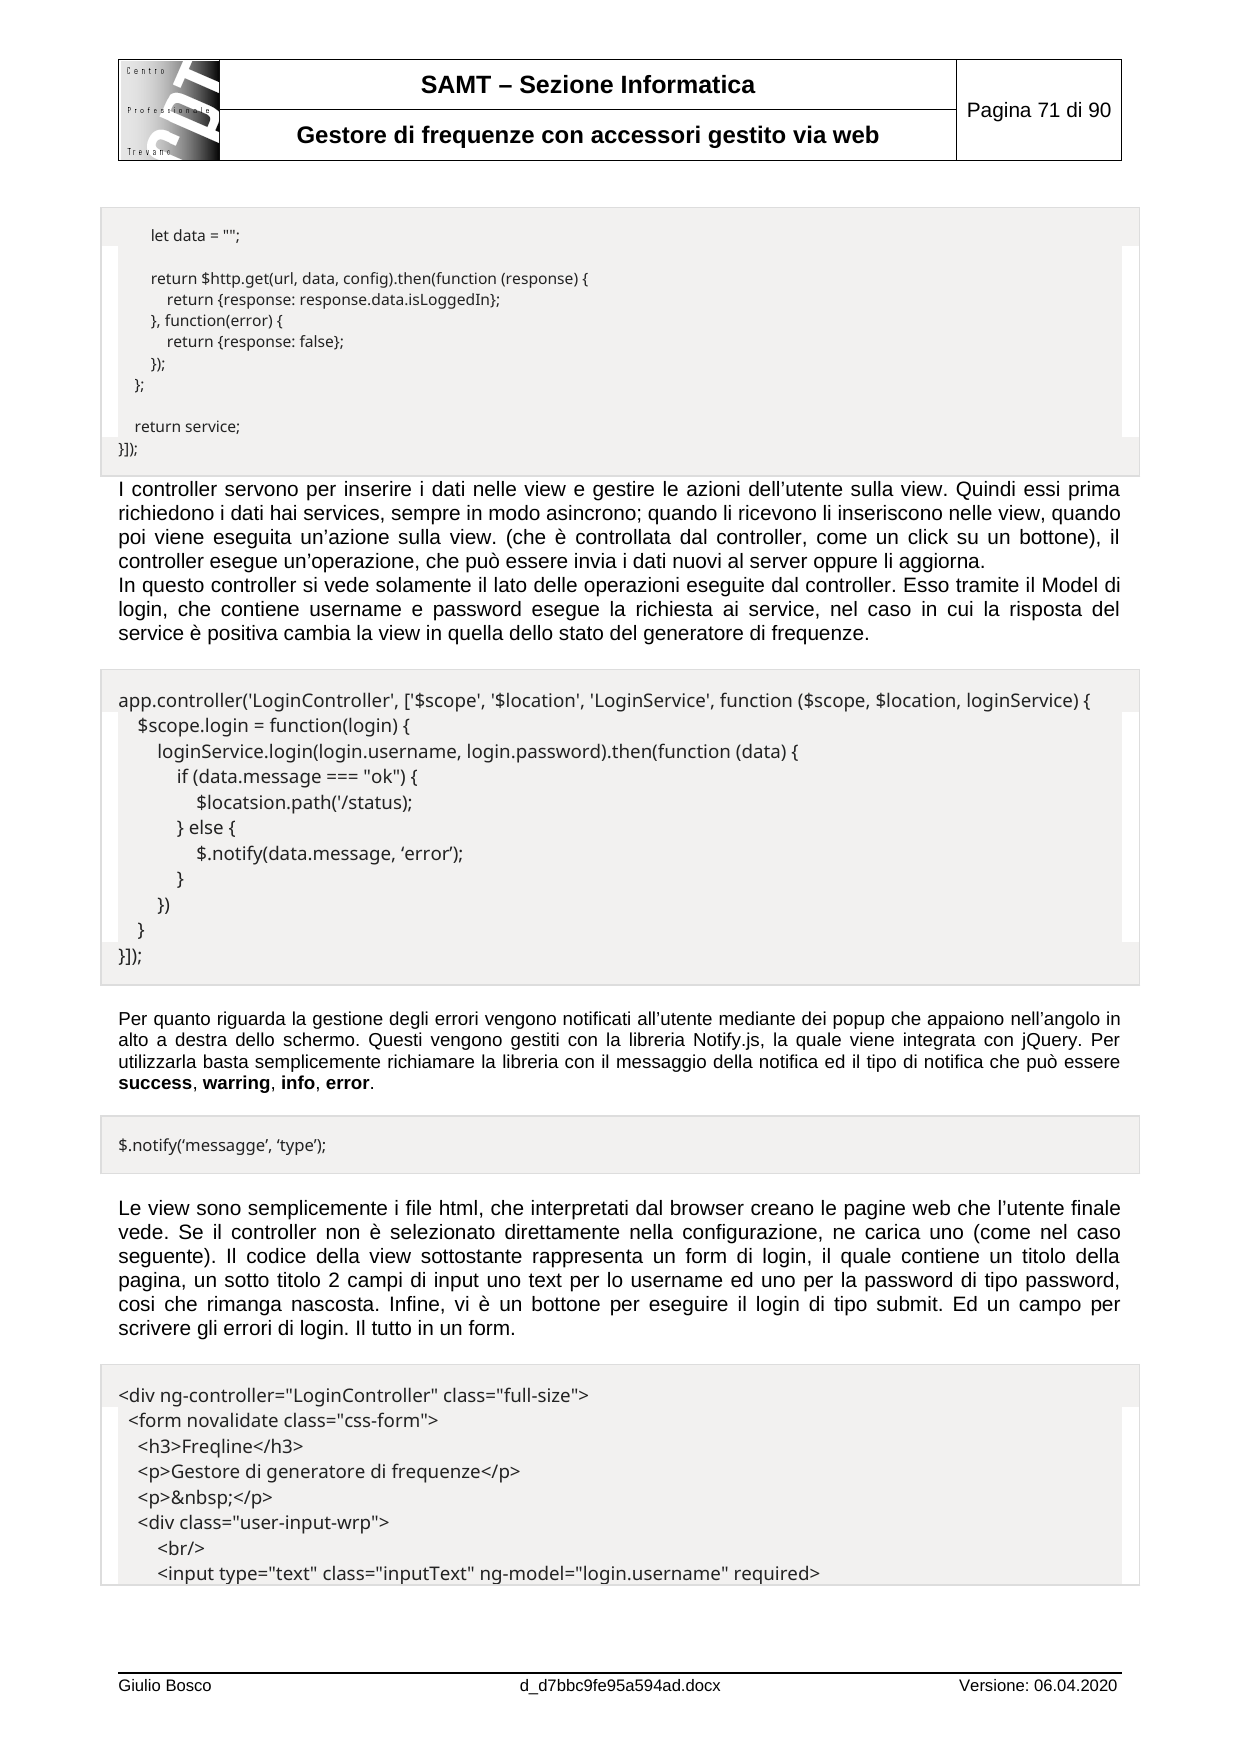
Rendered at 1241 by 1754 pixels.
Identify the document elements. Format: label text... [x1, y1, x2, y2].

text } [118, 866, 1122, 891]
text In questo controller si vede solamente il lato delle operazioni eseguite dal controller. Esso tramite il Model di login, che contiene username e password esegue la richiesta ai service, nel caso in cui la risposta del service è positiva cambia la view in quella dello stato del generatore di frequenze. [118, 573, 1122, 645]
text $.notify(data.message, ‘error’); [118, 840, 1122, 866]
text <p>Gestore di generatore di frequenze</p> [118, 1458, 1122, 1484]
text return {response: false}; [118, 331, 1122, 352]
text I controller servono per inserire i dati nelle view e gestire le azioni dell’utente sulla view. Quindi essi prima richiedono i dati hai services, sempre in modo asincrono; quando li ricevono li inseriscono nelle view, quando poi viene eseguita un’azione sulla view. (che è controllata dal controller, come un click su un bottone), il controller esegue un’operazione, che può essere invia i dati nuovi al server oppure li aggiorna. [118, 477, 1122, 573]
text <div ng-controller="LoginController" class="full-size"> [102, 1365, 1139, 1407]
text <div class="user-input-wrp"> [118, 1509, 1122, 1535]
picture [119, 60, 220, 160]
text $locatsion.path('/status); [118, 789, 1122, 814]
text }); [118, 352, 1122, 374]
text <br/> [118, 1535, 1122, 1561]
text } else { [118, 814, 1122, 840]
text <p>&nbsp;</p> [118, 1484, 1122, 1509]
text return $http.get(url, data, config).then(function (response) { [118, 267, 1122, 289]
text loginService.login(login.username, login.password).then(function (data) { [118, 738, 1122, 763]
text return {response: response.data.isLoggedIn}; [118, 289, 1122, 310]
text <input type="text" class="inputText" ng-model="login.username" required> [118, 1561, 1122, 1584]
text }; [118, 374, 1122, 395]
text }]); [102, 419, 1139, 475]
text }, function(error) { [118, 310, 1122, 331]
text }) [118, 891, 1122, 917]
text Per quanto riguarda la gestione degli errori vengono notificati all’utente mediante dei popup che appaiono nell’angolo in alto a destra dello schermo. Questi vengono gestiti con la libreria Notify.js, la quale viene integrata con jQuery. Per utilizzarla basta semplicemente richiamare la libreria con il messaggio della notifica ed il tipo di notifica che può essere success, warring, info, error. [118, 1007, 1122, 1094]
text let data = ""; [102, 208, 1139, 246]
text $.notify(‘messagge’, ‘type’); [102, 1117, 1139, 1173]
text Le view sono semplicemente i file html, che interpretati dal browser creano le pagine web che l’utente finale vede. Se il controller non è selezionato direttamente nella configurazione, ne carica uno (come nel caso seguente). Il codice della view sottostante rappresenta un form di login, il quale contiene un titolo della pagina, un sotto titolo 2 campi di input uno text per lo username ed uno per la password di tipo password, cosi che rimanga nascosta. Infine, vi è un bottone per eseguire il login di tipo submit. Ed un campo per scrivere gli errori di login. Il tutto in un form. [118, 1196, 1122, 1340]
text }]); [102, 924, 1139, 984]
text app.controller('LoginController', ['$scope', '$location', 'LoginService', function ($scope, $location, loginService) { [102, 670, 1139, 712]
text $scope.login = function(login) { [118, 712, 1122, 738]
text if (data.message === "ok") { [118, 763, 1122, 789]
text <h3>Freqline</h3> [118, 1433, 1122, 1458]
text <form novalidate class="css-form"> [118, 1407, 1122, 1433]
